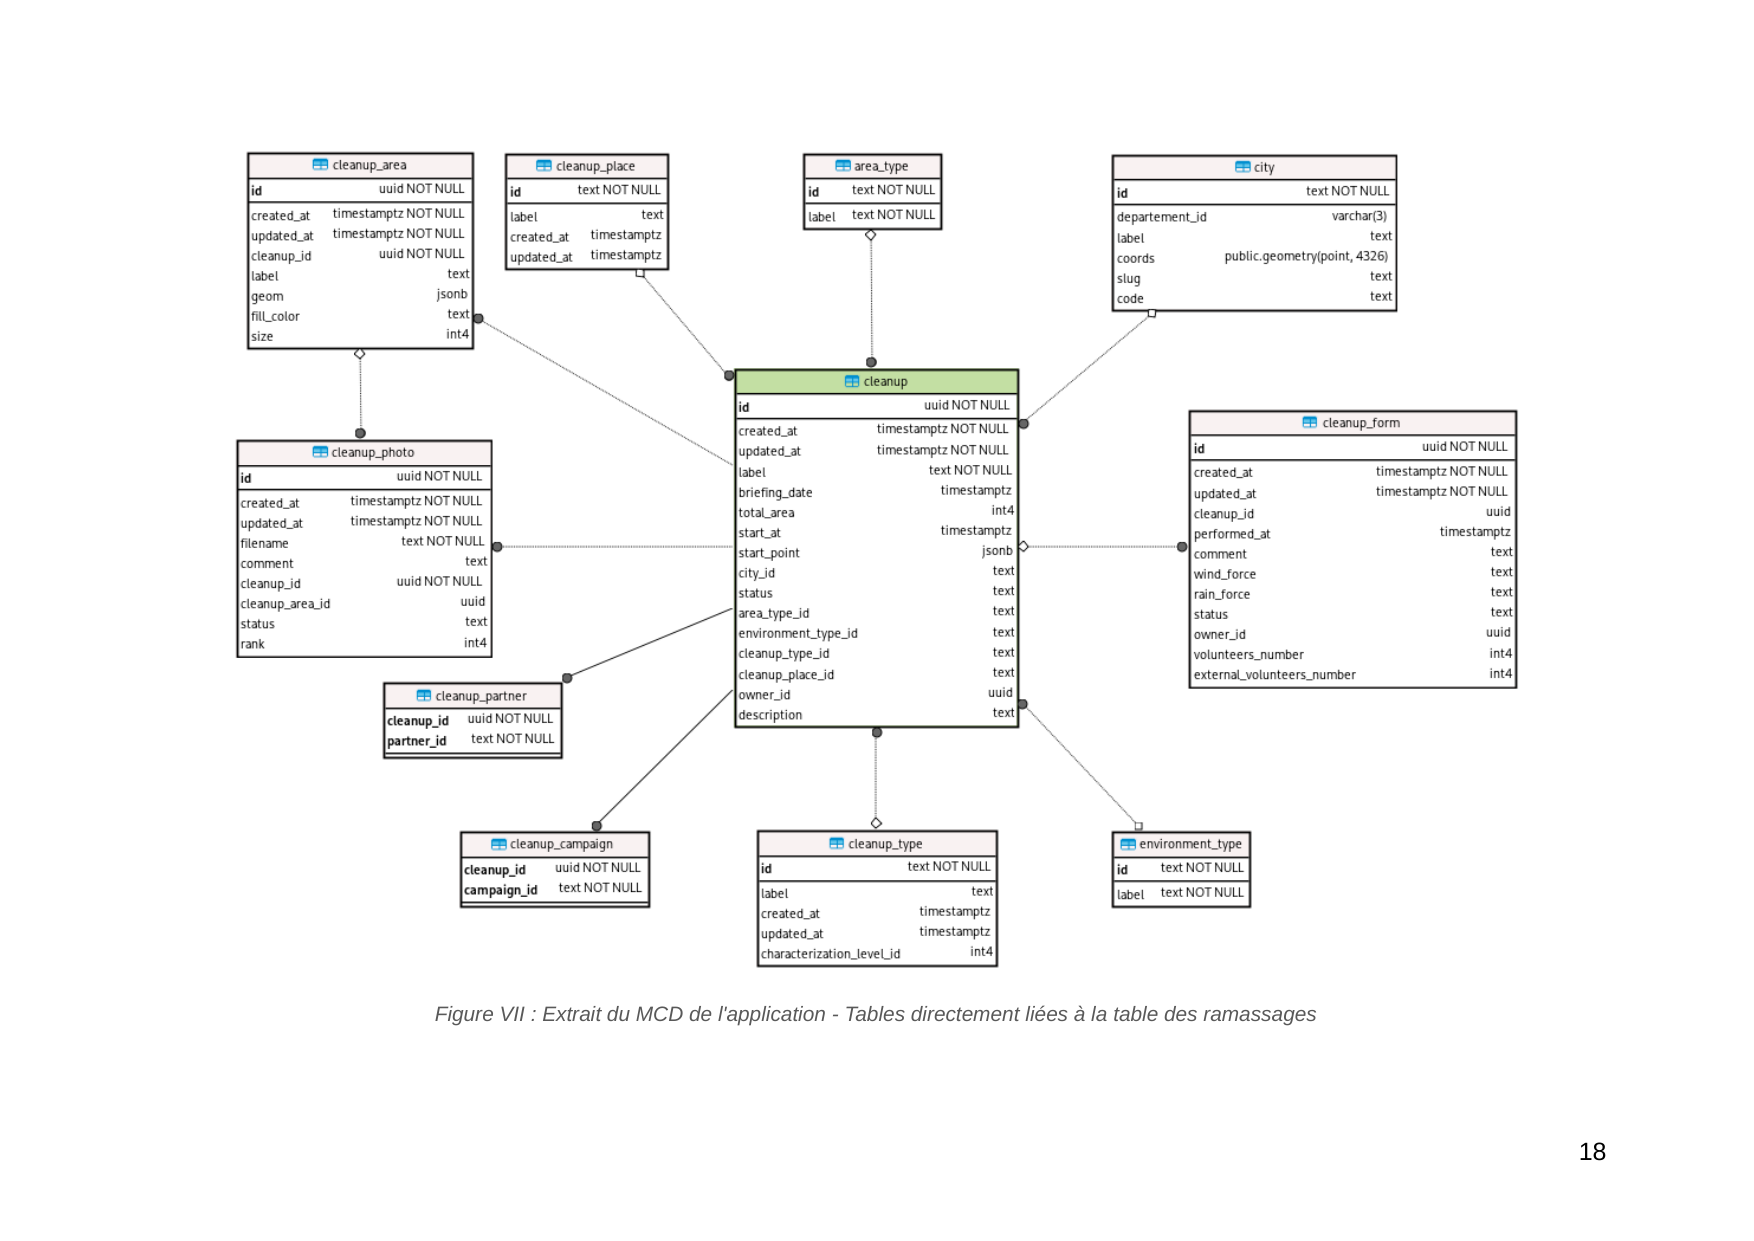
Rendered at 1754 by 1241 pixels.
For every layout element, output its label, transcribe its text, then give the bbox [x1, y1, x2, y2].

text Figure VII : Extrait du MCD de l'application - Tables directement liées à la table des ramassages [148, 1001, 1606, 1025]
picture [230, 147, 1524, 975]
